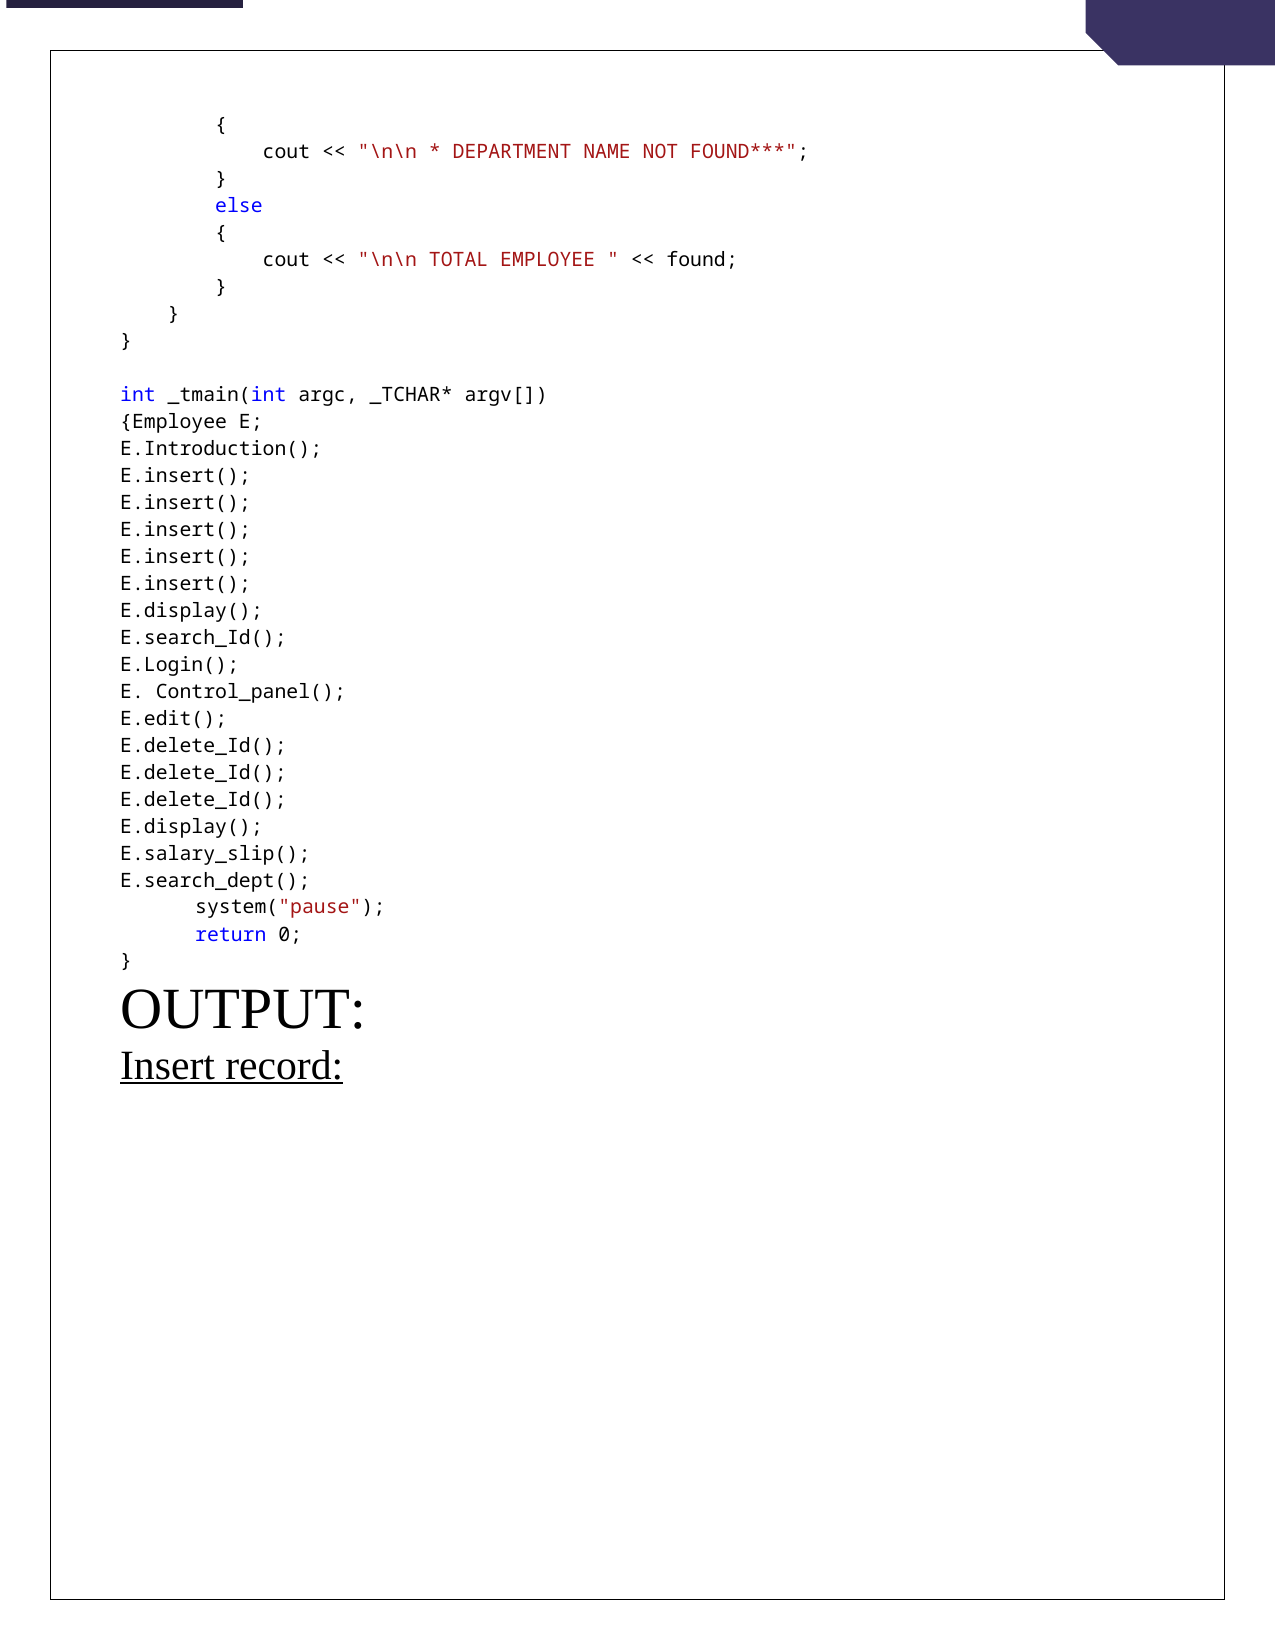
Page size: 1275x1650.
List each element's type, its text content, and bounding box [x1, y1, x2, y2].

text { [120, 218, 1155, 245]
text {Employee E; [120, 407, 1155, 434]
text E.salary_slip(); [120, 839, 1155, 866]
text system("pause"); [120, 893, 1155, 920]
text E.Introduction(); [120, 434, 1155, 461]
text E.insert(); [120, 488, 1155, 515]
text { [120, 110, 1155, 137]
text E.display(); [120, 812, 1155, 839]
text } [120, 299, 1155, 326]
text E.delete_Id(); [120, 731, 1155, 758]
text E.insert(); [120, 515, 1155, 542]
text cout << "\n\n TOTAL EMPLOYEE " << found; [120, 245, 1155, 272]
text E. Control_panel(); [120, 677, 1155, 704]
text E.display(); [120, 596, 1155, 623]
text } [120, 164, 1155, 191]
text cout << "\n\n * DEPARTMENT NAME NOT FOUND***"; [120, 137, 1155, 164]
text } [120, 947, 1155, 974]
text E.insert(); [120, 542, 1155, 569]
text E.Login(); [120, 650, 1155, 677]
text E.search_dept(); [120, 866, 1155, 893]
text int _tmain(int argc, _TCHAR* argv[]) [120, 380, 1155, 407]
text else [120, 191, 1155, 218]
text E.insert(); [120, 461, 1155, 488]
text Insert record: [120, 1041, 1155, 1089]
text E.search_Id(); [120, 623, 1155, 650]
text E.delete_Id(); [120, 758, 1155, 785]
text return 0; [120, 920, 1155, 947]
text E.edit(); [120, 704, 1155, 731]
text OUTPUT: [120, 974, 1155, 1041]
text E.insert(); [120, 569, 1155, 596]
text E.delete_Id(); [120, 785, 1155, 812]
text } [120, 272, 1155, 299]
text } [120, 326, 1155, 353]
